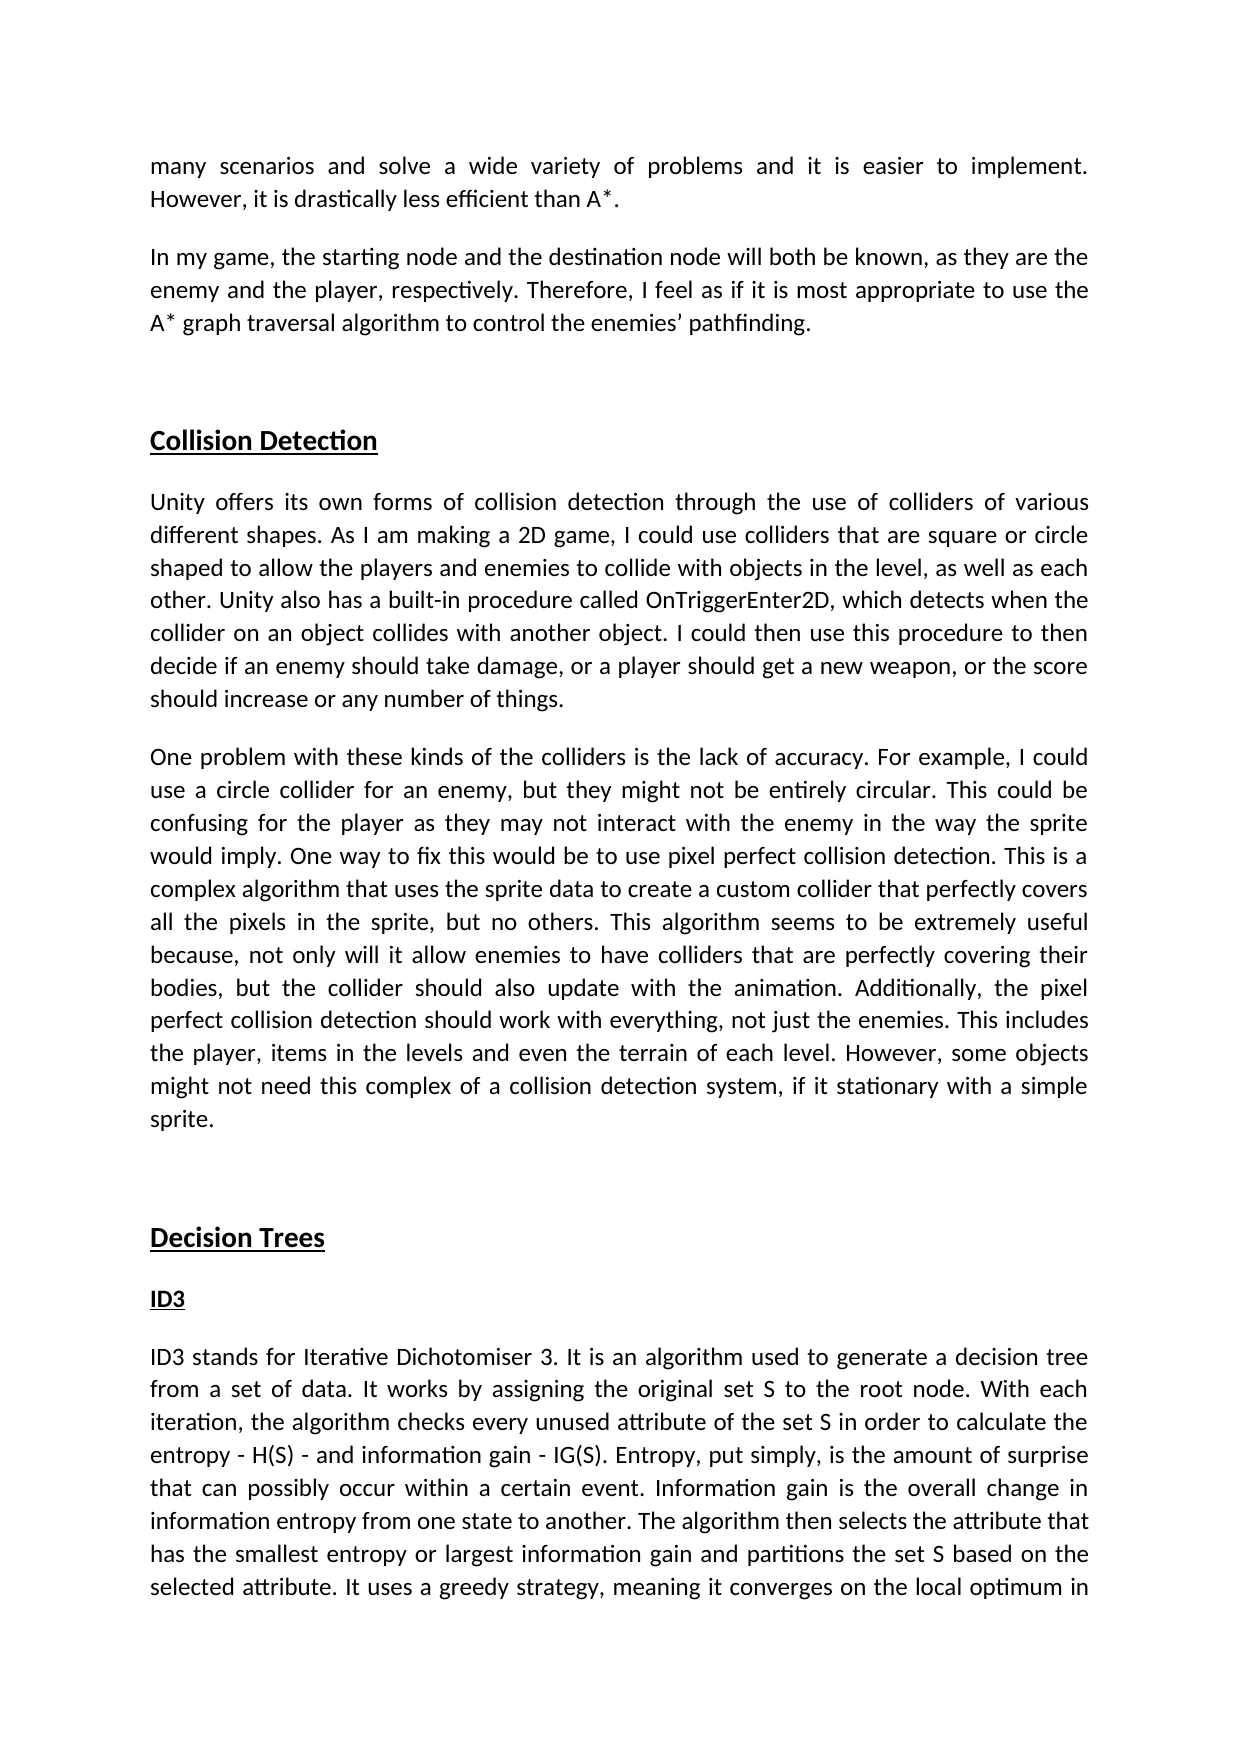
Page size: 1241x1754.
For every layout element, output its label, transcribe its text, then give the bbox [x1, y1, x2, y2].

text Unity offers its own forms of collision detection through the use of colliders of various different shapes. As I am making a 2D game, I could use colliders that are square or circle shaped to allow the players and enemies to collide with objects in the level, as well as each other. Unity also has a built-in procedure called OnTriggerEnter2D, which detects when the collider on an object collides with another object. I could then use this procedure to then decide if an enemy should take damage, or a player should get a new weapon, or the score should increase or any number of things. [150, 486, 1090, 714]
text ID3 [150, 1283, 1090, 1313]
text Collision Detection [150, 422, 1090, 458]
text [150, 1341, 1090, 1602]
text In my game, the starting node and the destination node will both be known, as they are the enemy and the player, respectively. Therefore, I feel as if it is most appropriate to use the A* graph traversal algorithm to control the enemies’ pathfinding. [150, 304, 1090, 337]
text Decision Trees [150, 1219, 1090, 1255]
text One problem with these kinds of the colliders is the lack of accuracy. For example, I could use a circle collider for an enemy, but they might not be entirely circular. This could be confusing for the player as they may not interact with the enemy in the way the sprite would imply. One way to fix this would be to use pixel perfect collision detection. This is a complex algorithm that uses the sprite data to create a custom collider that perfectly covers all the pixels in the sprite, but no others. This algorithm seems to be extremely useful because, not only will it allow enemies to have colliders that are perfectly covering their bodies, but the collider should also update with the animation. Additionally, the pixel perfect collision detection should work with everything, not just the enemies. This includes the player, items in the levels and even the terrain of each level. However, some objects might not need this complex of a collision detection system, if it stationary with a simple sprite. [150, 741, 1090, 1134]
text After having researched both forms of pathfinding, I have come to the conclusion that A* is faster and the most optimal form of graph traversal but can only be used when the start and end nodes are known. On the other hand, Djikstra’s algorithm is versatile so can be used in many scenarios and solve a wide variety of problems and it is easier to implement. However, it is drastically less efficient than A*. [150, 181, 1090, 213]
